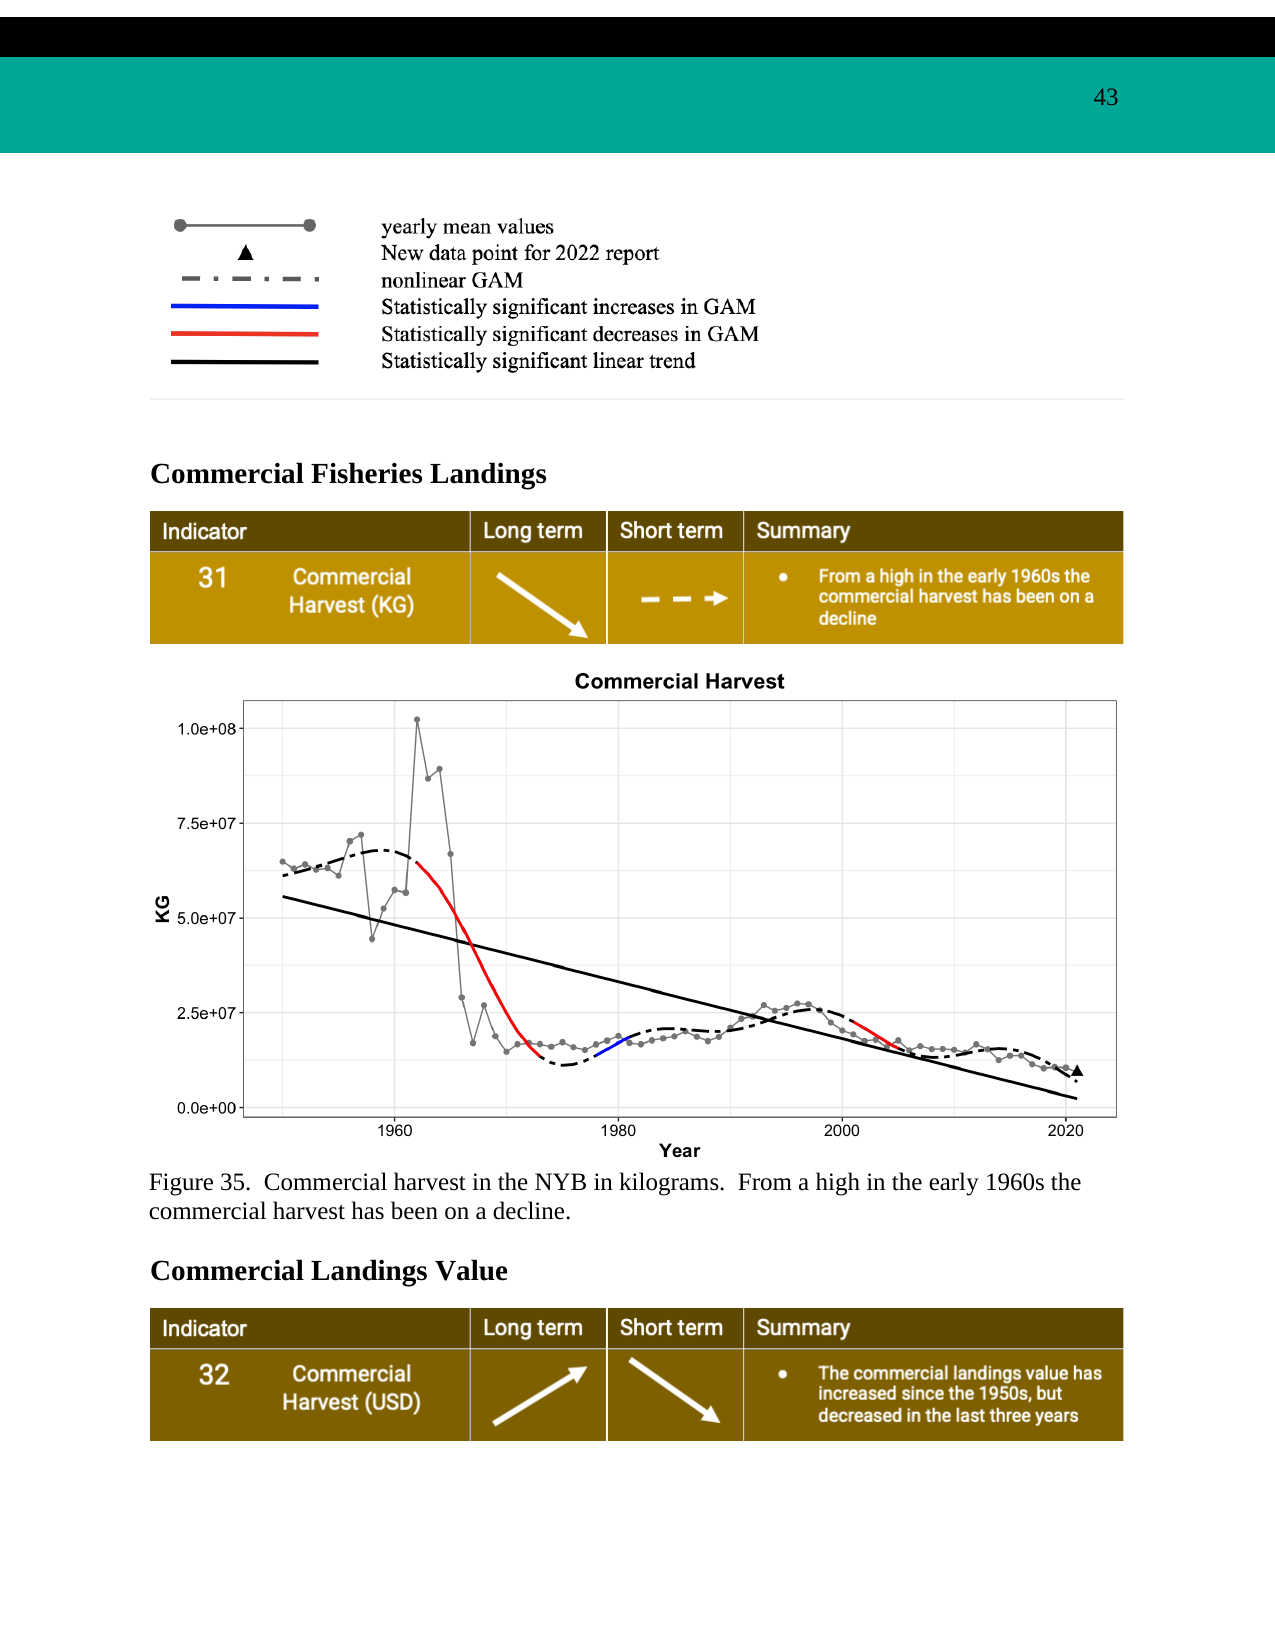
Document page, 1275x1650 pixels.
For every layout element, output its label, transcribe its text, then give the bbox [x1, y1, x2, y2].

picture [150, 190, 864, 398]
subtitle Commercial Fisheries Landings [150, 456, 1044, 490]
picture [148, 510, 1124, 657]
picture [148, 665, 1124, 1168]
subtitle Commercial Landings Value [150, 1253, 1044, 1287]
picture [148, 1307, 1124, 1442]
text Figure 35. Commercial harvest in the NYB in kilograms. From a high in the early 1960s the commercial harvest has been on a decline. [148, 1167, 1127, 1225]
